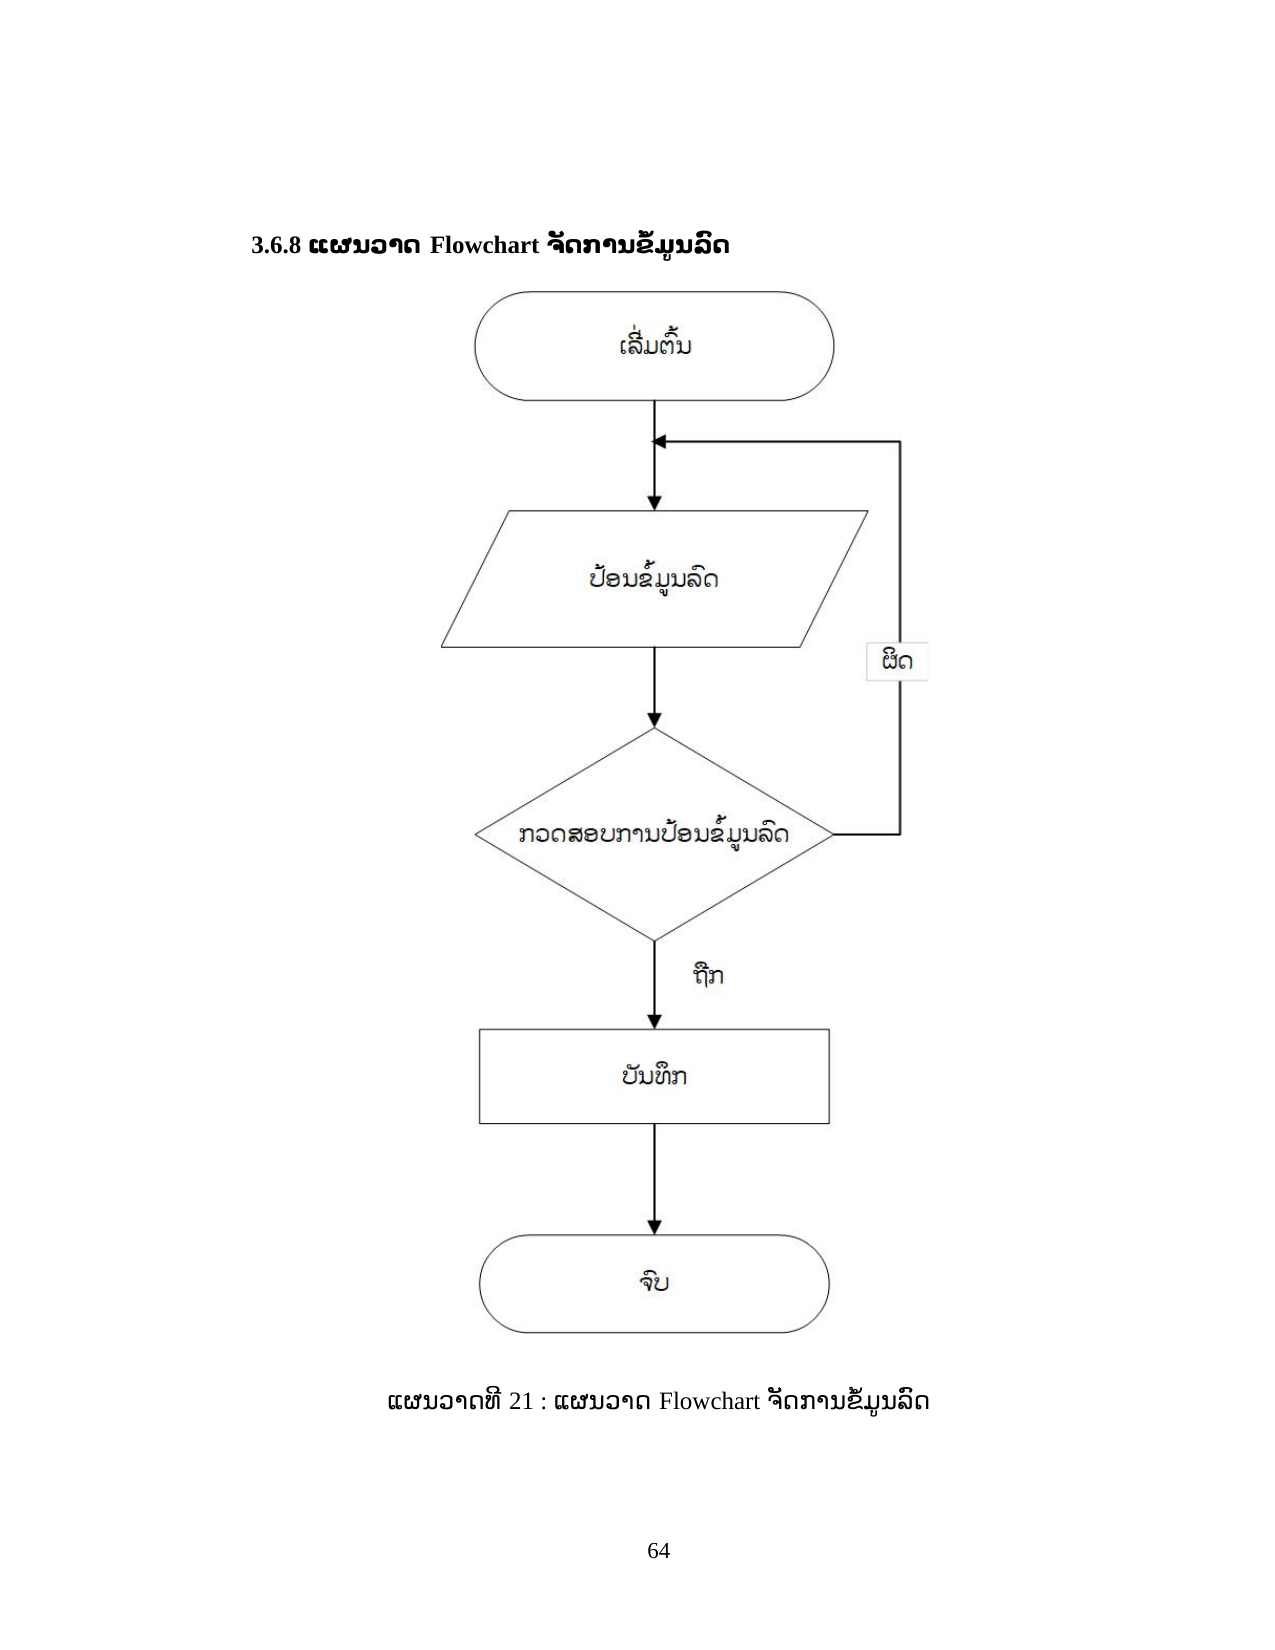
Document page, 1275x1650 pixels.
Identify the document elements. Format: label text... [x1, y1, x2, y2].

subtitle 3.6.8 ແຜນວາດ Flowchart ຈັດການຂໍ້ມູນລົດ [251, 230, 1125, 259]
picture [440, 290, 929, 1334]
text ແຜນວາດທີ 21 : ແຜນວາດ Flowchart ຈັດການຂໍ້ມູນລົດ [192, 1386, 1125, 1415]
